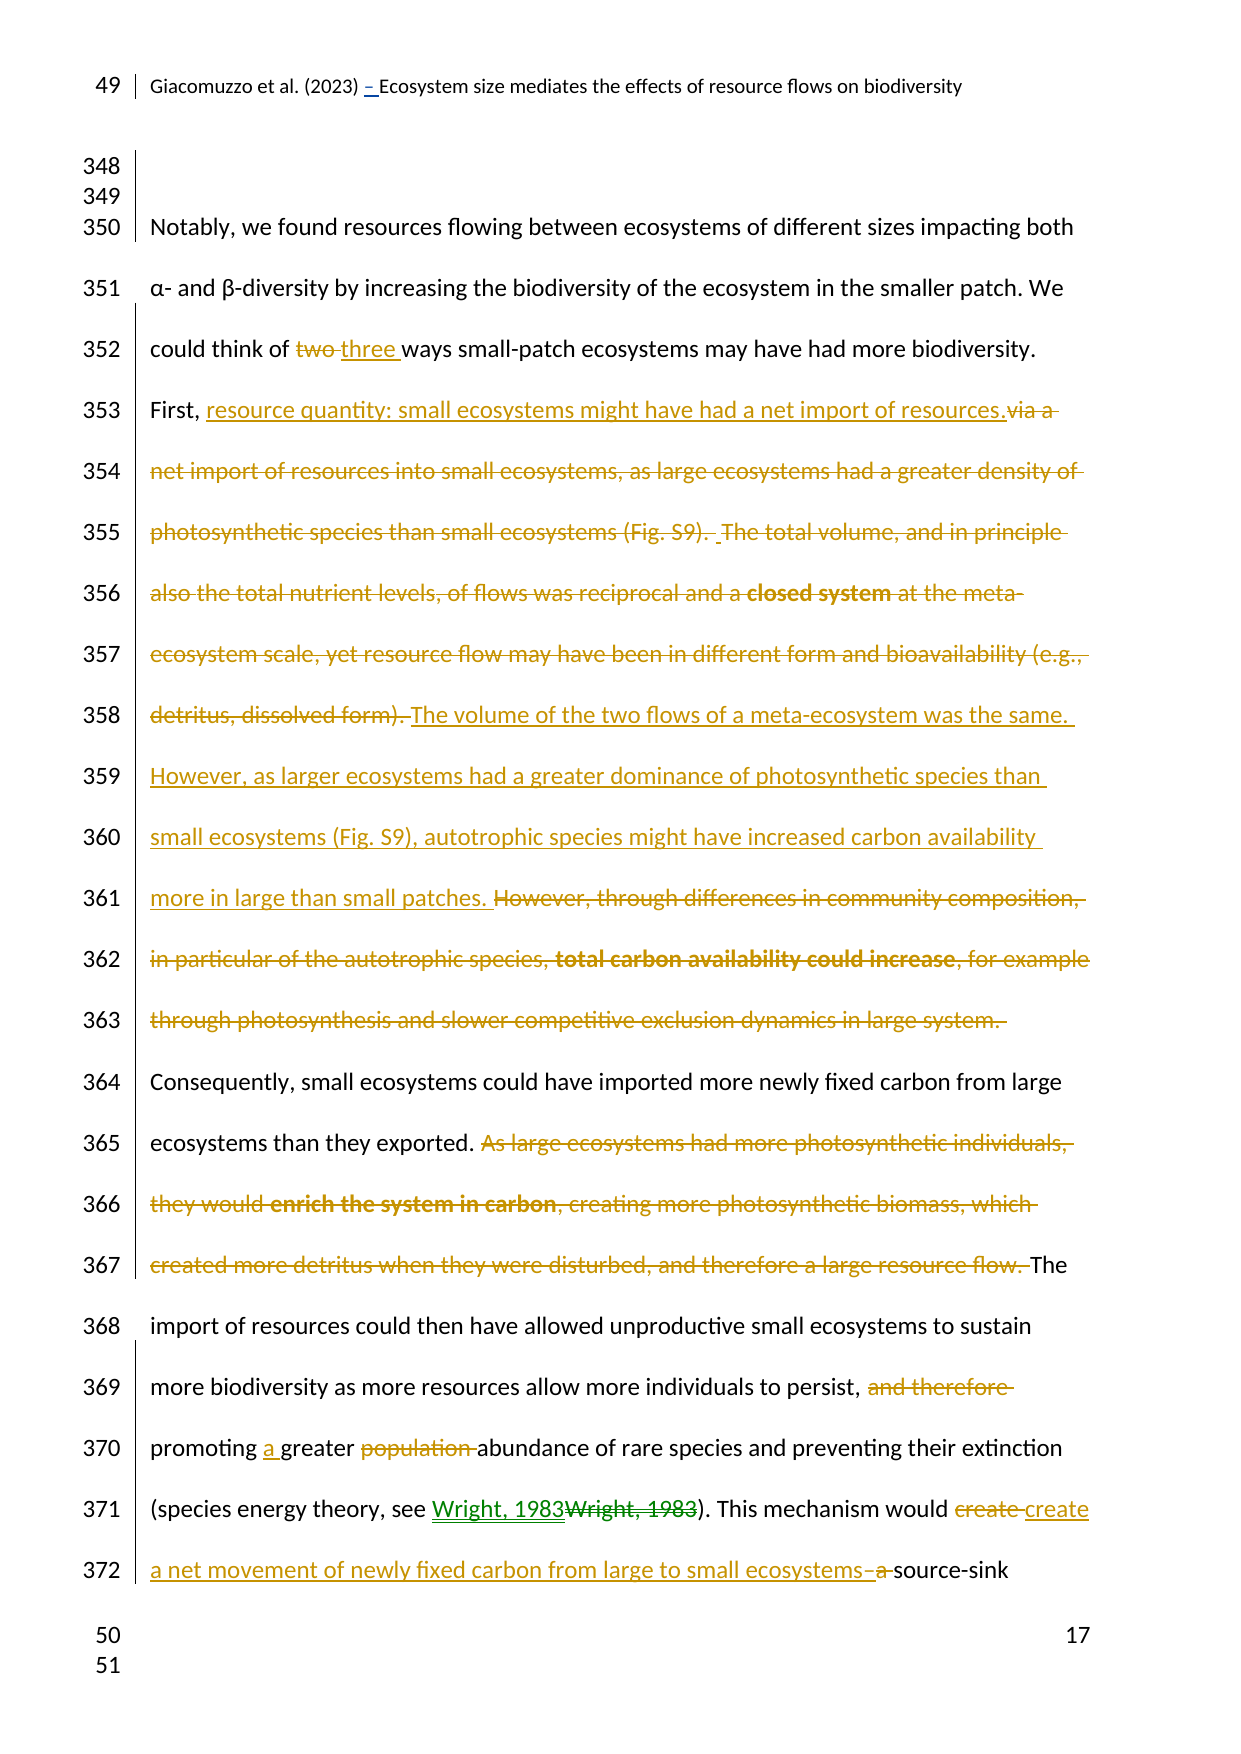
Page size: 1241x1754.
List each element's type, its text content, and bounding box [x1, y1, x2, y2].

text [150, 962, 1090, 1584]
